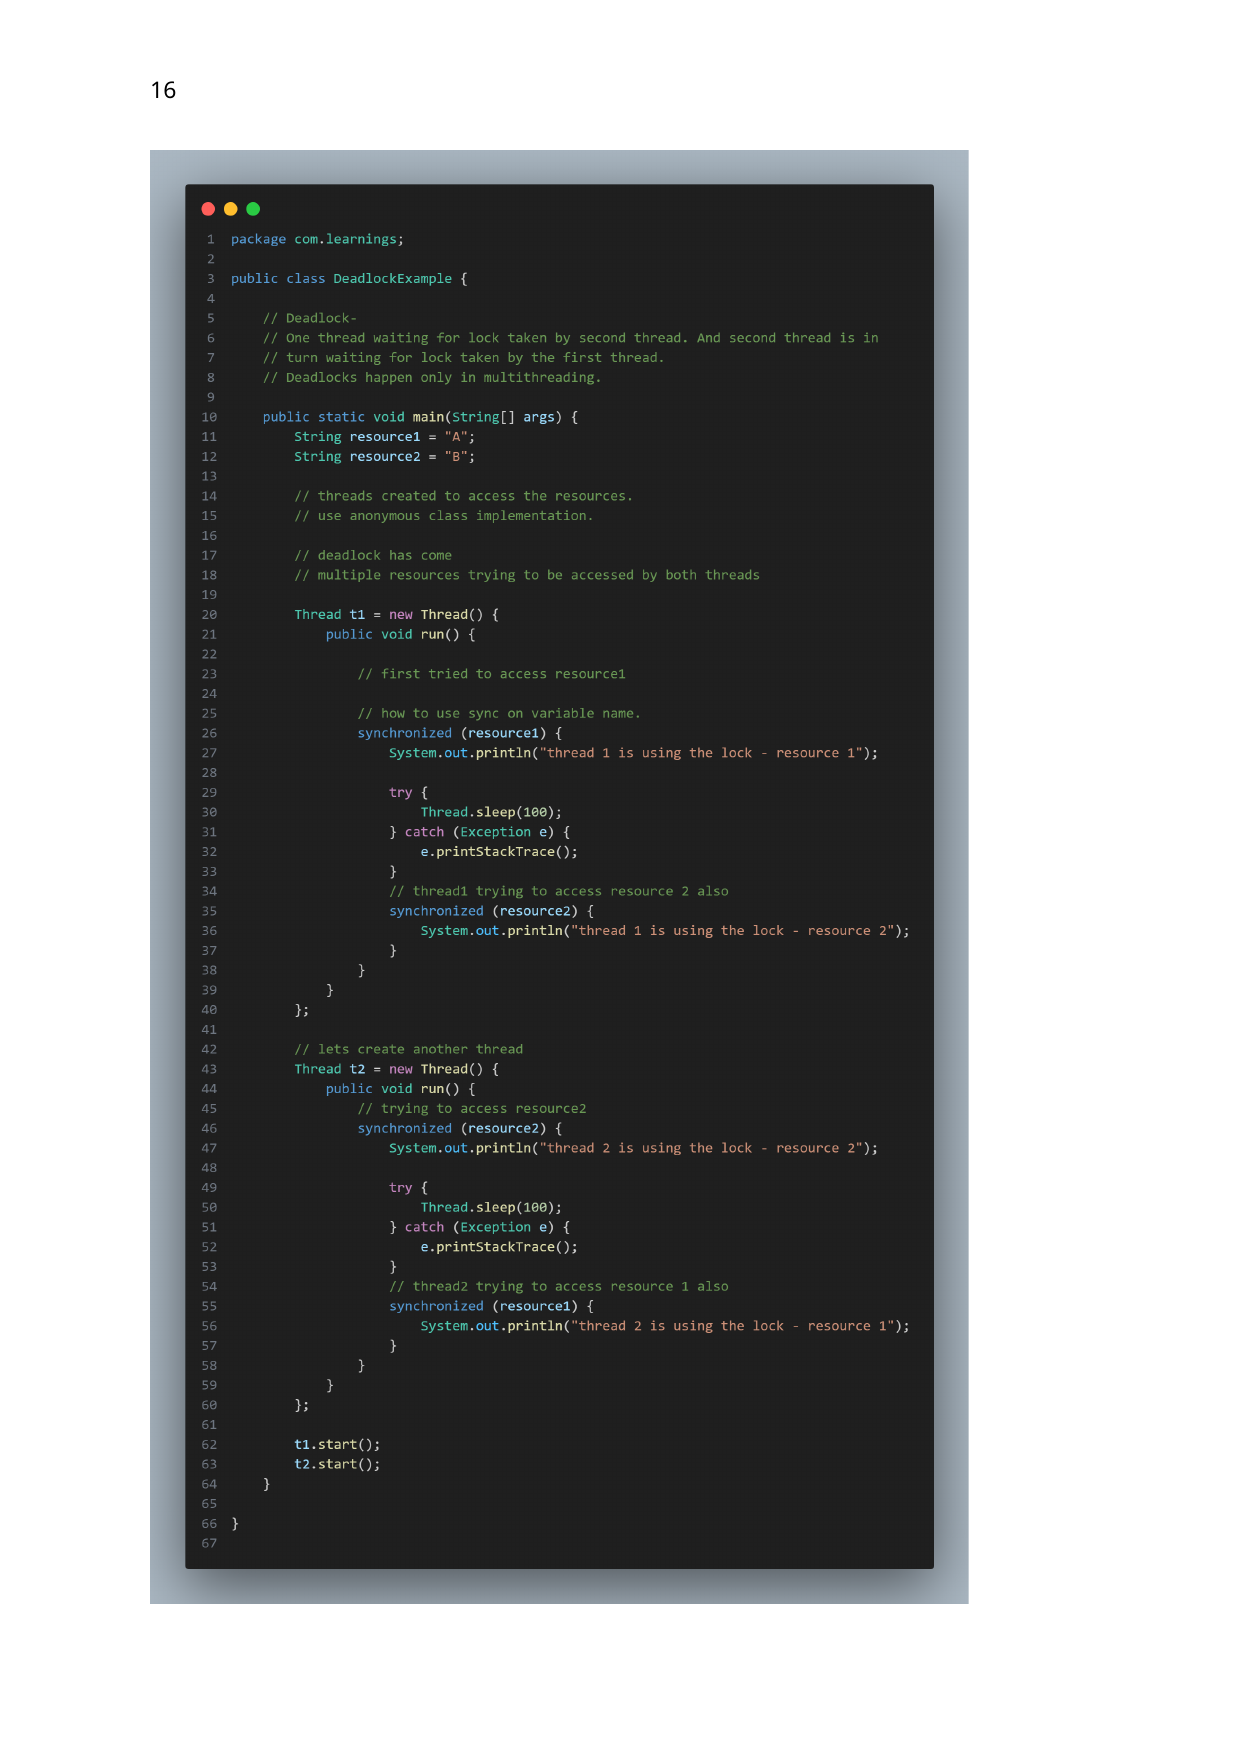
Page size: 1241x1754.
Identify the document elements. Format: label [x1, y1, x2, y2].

picture [150, 150, 969, 1604]
